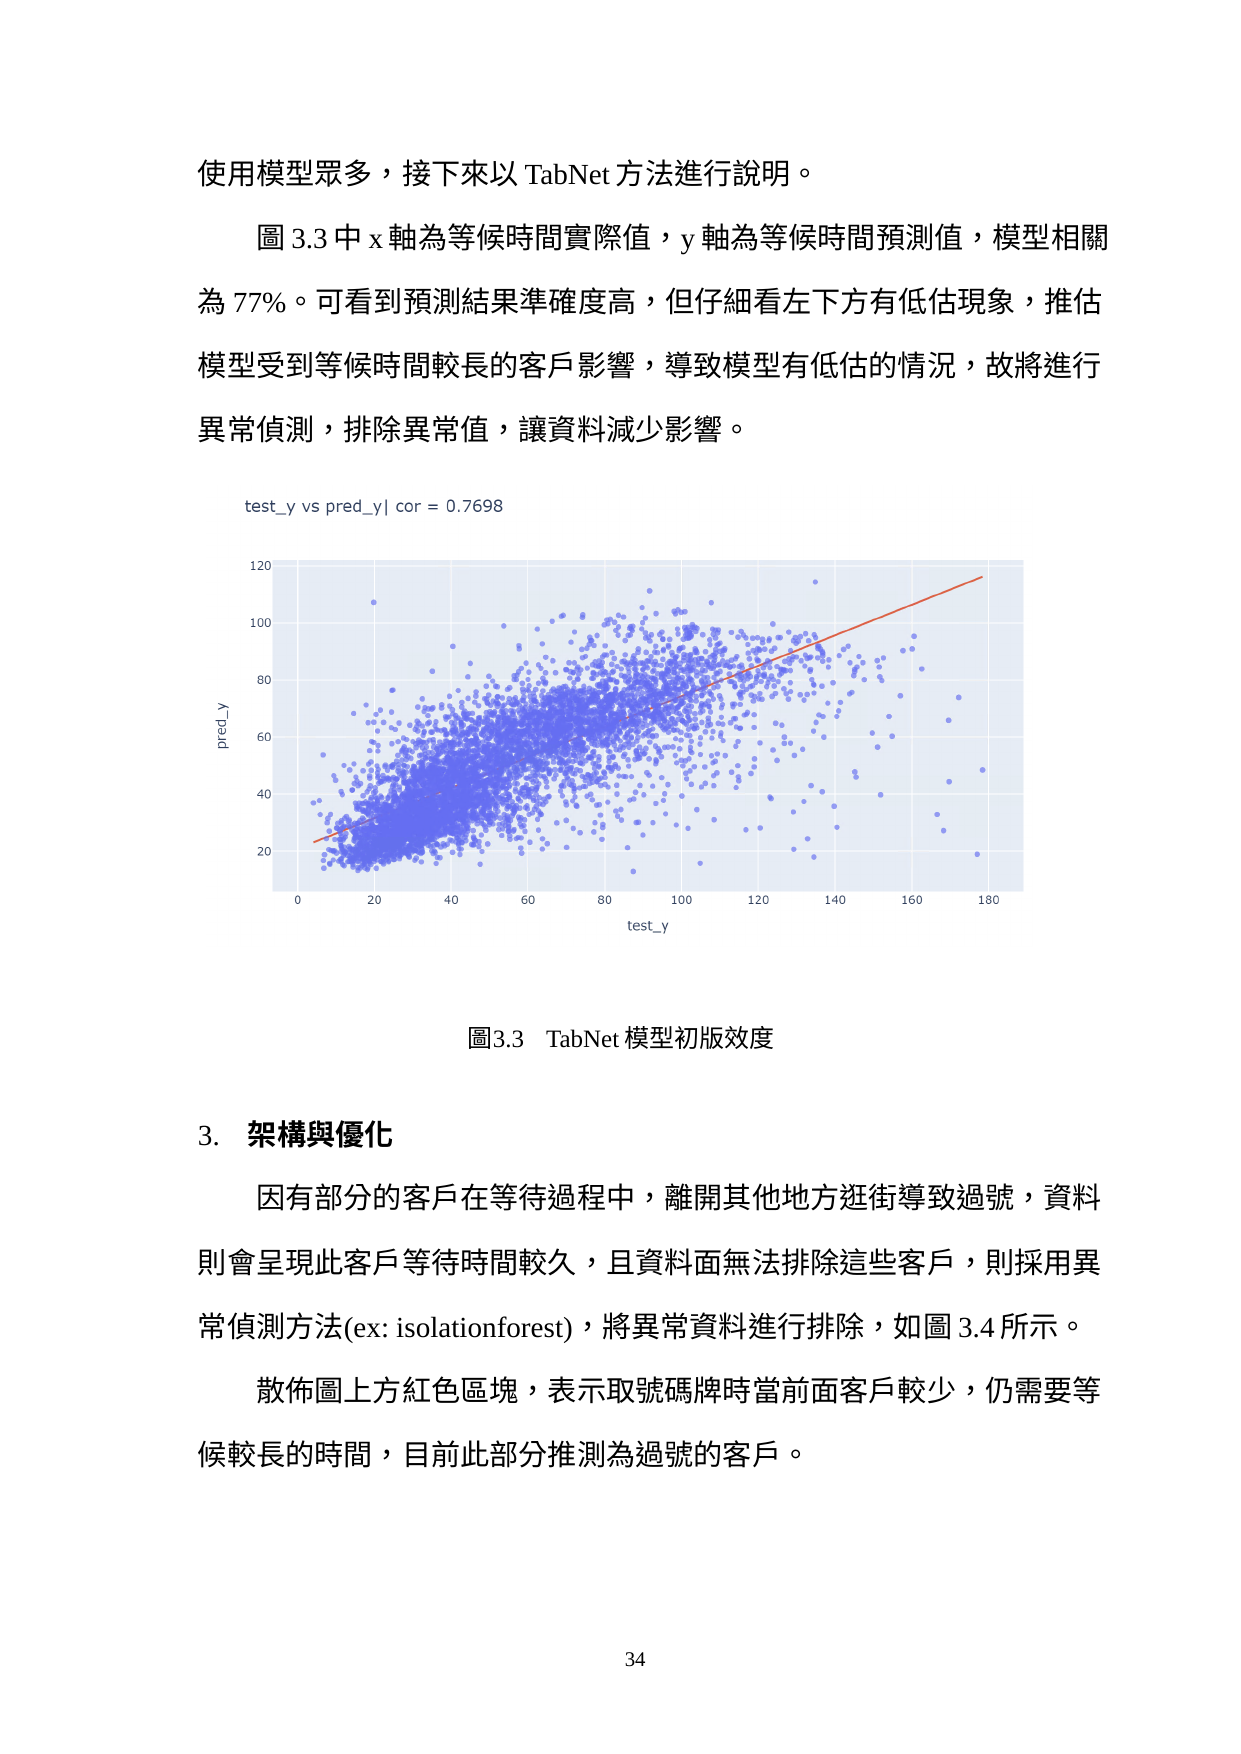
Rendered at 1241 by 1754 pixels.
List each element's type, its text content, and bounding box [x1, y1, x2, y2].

picture [206, 485, 1033, 947]
text 圖3.3中x軸為等候時間實際值，y軸為等候時間預測值，模型相關為77%。可看到預測結果準確度高，但仔細看左下方有低估現象，推估模型受到等候時間較長的客戶影響，導致模型有低估的情況，故將進行異常偵測，排除異常值，讓資料減少影響。 [198, 203, 1122, 460]
list 架構與優化 [198, 1100, 1122, 1164]
text 因有部分的客戶在等待過程中，離開其他地方逛街導致過號，資料則會呈現此客戶等待時間較久，且資料面無法排除這些客戶，則採用異常偵測方法(ex: isolationforest)，將異常資料進行排除，如圖3.4所示。 [198, 1164, 1122, 1356]
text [198, 139, 1122, 203]
text 散佈圖上方紅色區塊，表示取號碼牌時當前面客戶較少，仍需要等候較長的時間，目前此部分推測為過號的客戶。 [198, 1356, 1122, 1484]
list TabNet模型初版效度 [148, 1004, 1122, 1068]
